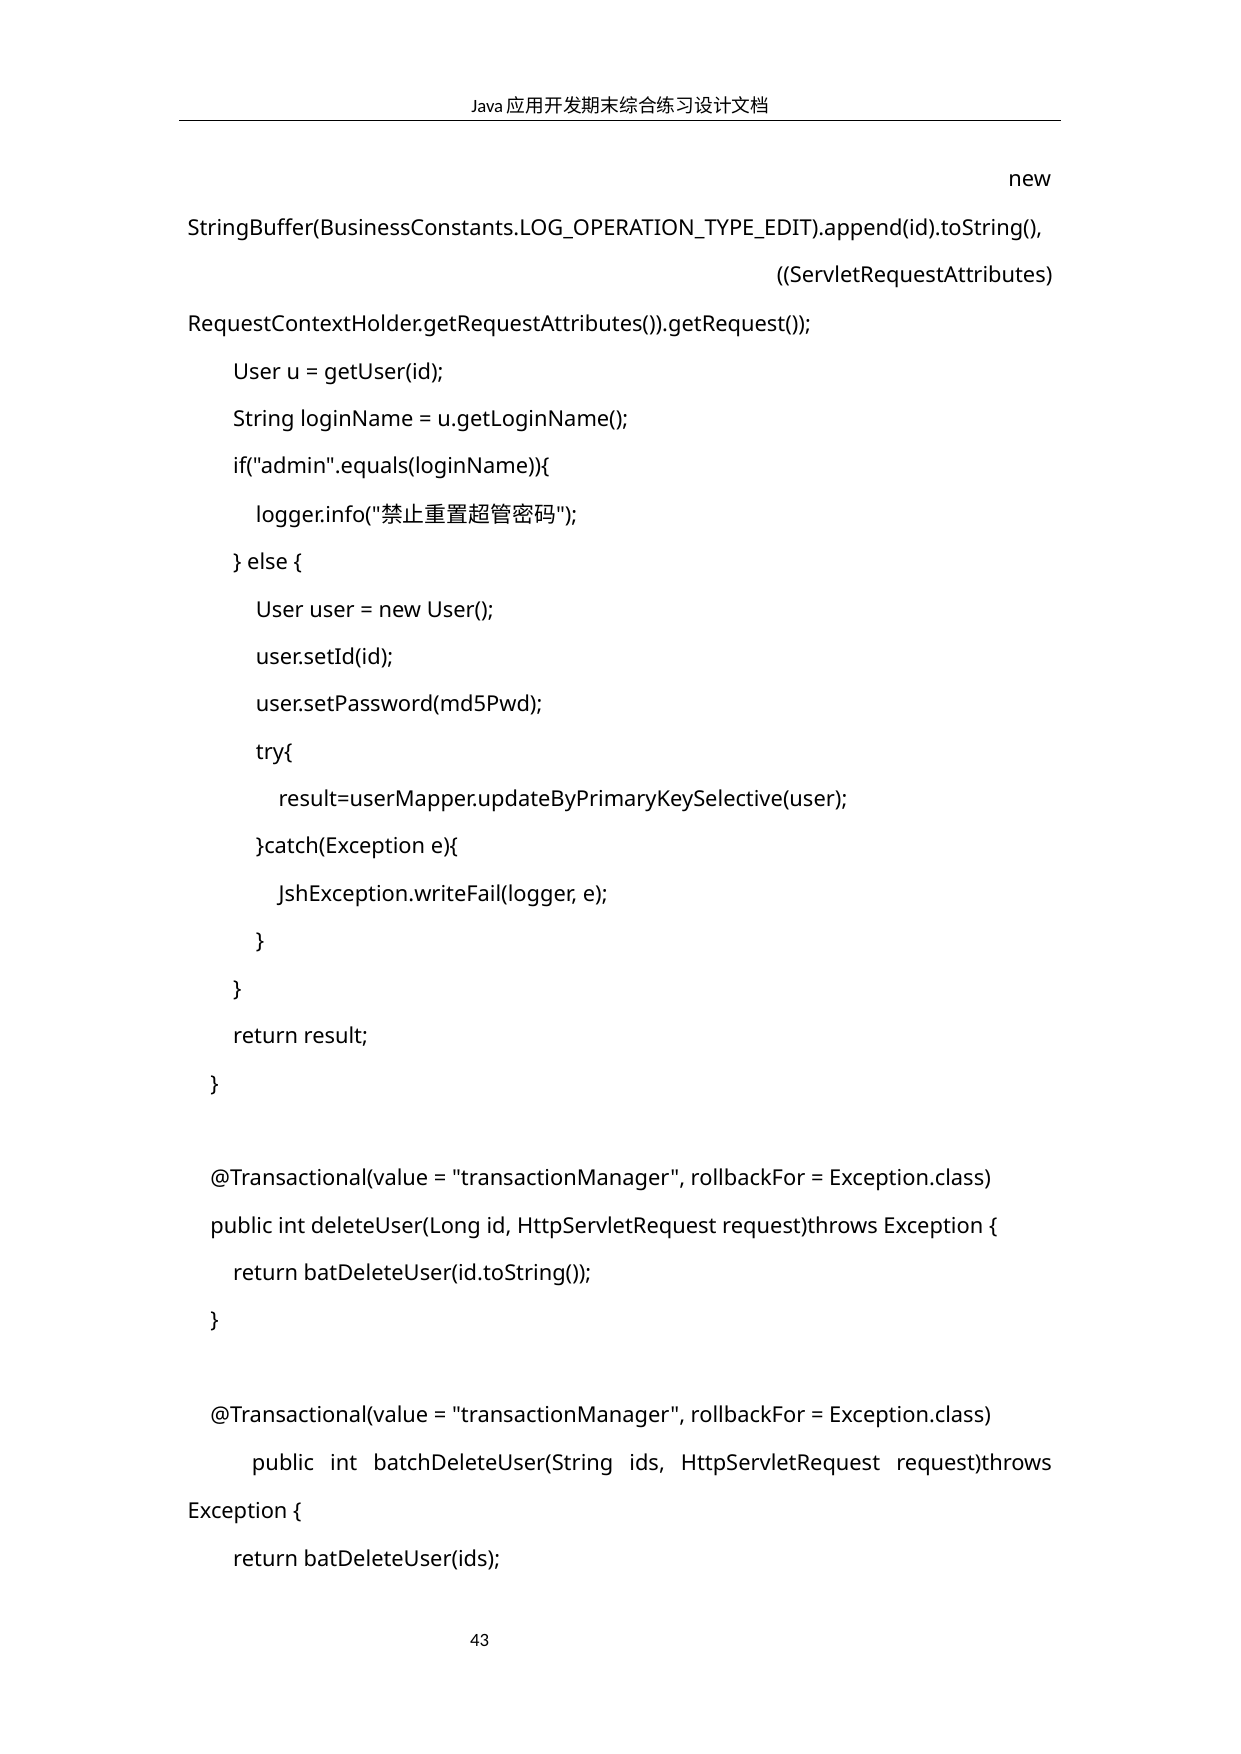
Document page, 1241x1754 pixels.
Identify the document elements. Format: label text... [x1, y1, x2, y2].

text } [187, 971, 1053, 1004]
text } [187, 924, 1053, 956]
text return batDeleteUser(ids); [187, 1541, 1053, 1574]
text user.setId(id); [187, 639, 1053, 672]
text JshException.writeFail(logger, e); [187, 877, 1053, 909]
text try{ [187, 734, 1053, 767]
text result=userMapper.updateByPrimaryKeySelective(user); [187, 782, 1053, 814]
text } [187, 1303, 1053, 1336]
text public int batchDeleteUser(String ids, HttpServletRequest request)throws Exception { [187, 1445, 1053, 1527]
text } else { [187, 545, 1053, 577]
text ((ServletRequestAttributes) RequestContextHolder.getRequestAttributes()).getRequest()); [187, 258, 1053, 339]
text }catch(Exception e){ [187, 829, 1053, 862]
text if("admin".equals(loginName)){ [187, 449, 1053, 482]
text @Transactional(value = "transactionManager", rollbackFor = Exception.class) [187, 1161, 1053, 1193]
text public int deleteUser(Long id, HttpServletRequest request)throws Exception { [187, 1208, 1053, 1241]
text User u = getUser(id); [187, 354, 1053, 387]
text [187, 1398, 1053, 1430]
text return batDeleteUser(id.toString()); [187, 1256, 1053, 1288]
text } [187, 1066, 1053, 1099]
text logger.info("禁止重置超管密码"); [187, 496, 1053, 529]
text String loginName = u.getLoginName(); [187, 402, 1053, 434]
text return result; [187, 1019, 1053, 1051]
text User user = new User(); [187, 592, 1053, 625]
text user.setPassword(md5Pwd); [187, 687, 1053, 719]
text new StringBuffer(BusinessConstants.LOG_OPERATION_TYPE_EDIT).append(id).toString(), [187, 162, 1053, 243]
